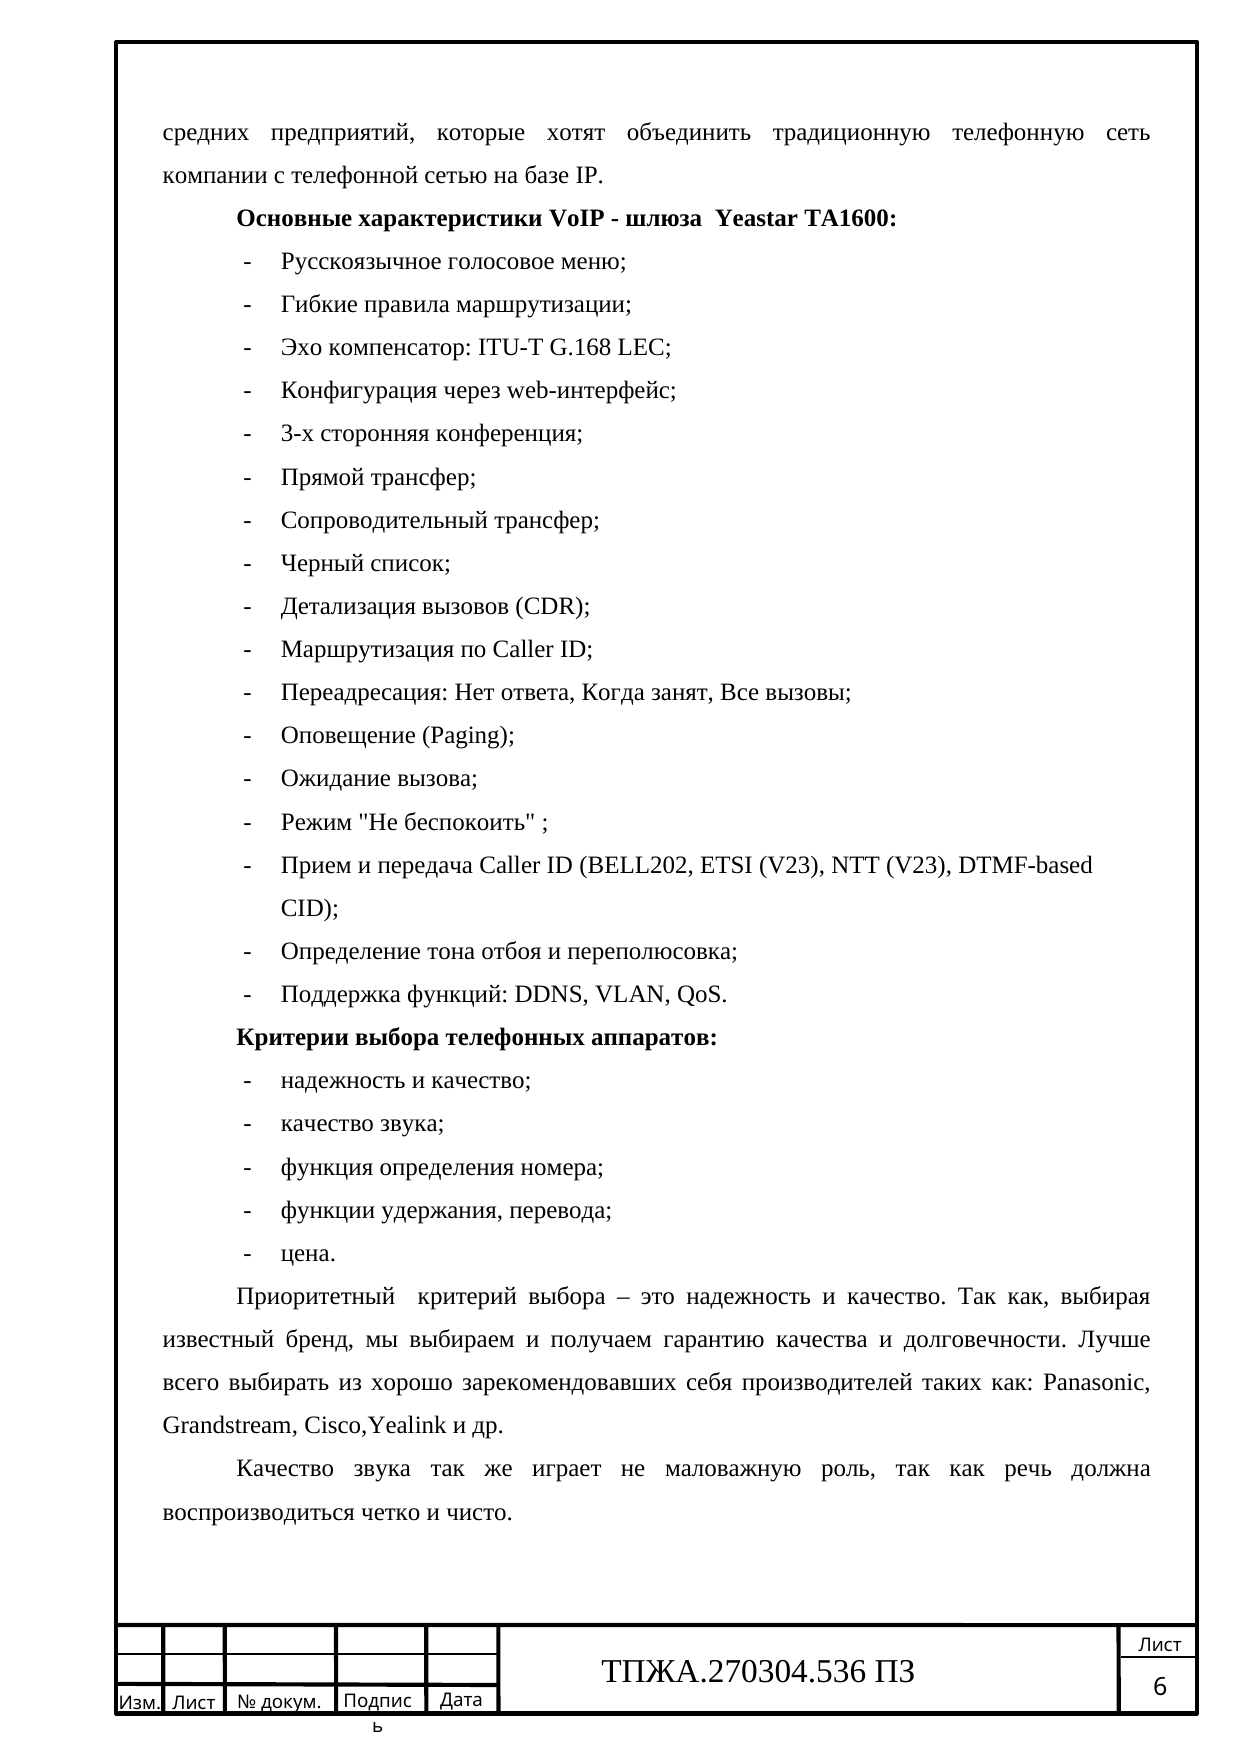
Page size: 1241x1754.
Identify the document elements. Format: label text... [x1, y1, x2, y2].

list Прием и передача Caller ID (BELL202, ETSI (V23), NTT (V23), DTMF-based CID); [243, 850, 1152, 922]
text Критерии выбора телефонных аппаратов: [162, 1022, 1152, 1051]
list функция определения номера; [243, 1152, 1152, 1180]
list Переадресация: Нет ответа, Когда занят, Все вызовы; [243, 677, 1152, 706]
list Маршрутизация по Caller ID; [243, 634, 1152, 663]
list качество звука; [243, 1108, 1152, 1137]
list Русскоязычное голосовое меню; [243, 246, 1152, 275]
list Поддержка функций: DDNS, VLAN, QoS. [243, 979, 1152, 1008]
list функции удержания, перевода; [243, 1195, 1152, 1223]
list Черный список; [243, 548, 1152, 577]
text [162, 117, 1152, 188]
list цена. [243, 1238, 1152, 1267]
list надежность и качество; [243, 1065, 1152, 1094]
text Качество звука так же играет не маловажную роль, так как речь должна воспроизводиться четко и чисто. [162, 1453, 1152, 1525]
text Основные характеристики VoIP - шлюза Yeastar TA1600: [162, 203, 549, 232]
list Сопроводительный трансфер; [243, 505, 1152, 533]
list Конфигурация через web-интерфейс; [243, 375, 1152, 404]
list Определение тона отбоя и переполюсовка; [243, 936, 1152, 965]
text Приоритетный критерий выбора – это надежность и качество. Так как, выбирая известный бренд, мы выбираем и получаем гарантию качества и долговечности. Лучше всего выбирать из хорошо зарекомендовавших себя производителей таких как: Panasonic, Grandstream, Cisco,Yealink и др. [162, 1281, 1152, 1439]
list 3-х сторонняя конференция; [243, 418, 1152, 447]
list Прямой трансфер; [243, 462, 1152, 490]
list Гибкие правила маршрутизации; [243, 289, 1152, 318]
list Детализация вызовов (CDR); [243, 591, 1152, 620]
list Режим "Не беспокоить" ; [243, 807, 1152, 835]
list Ожидание вызова; [243, 763, 1152, 792]
text Основные характеристики VoIP - шлюза Yeastar TA1600: [702, 203, 1152, 232]
list Оповещение (Paging); [243, 720, 1152, 749]
list Эхо компенсатор: ITU-T G.168 LEC; [243, 332, 1152, 361]
